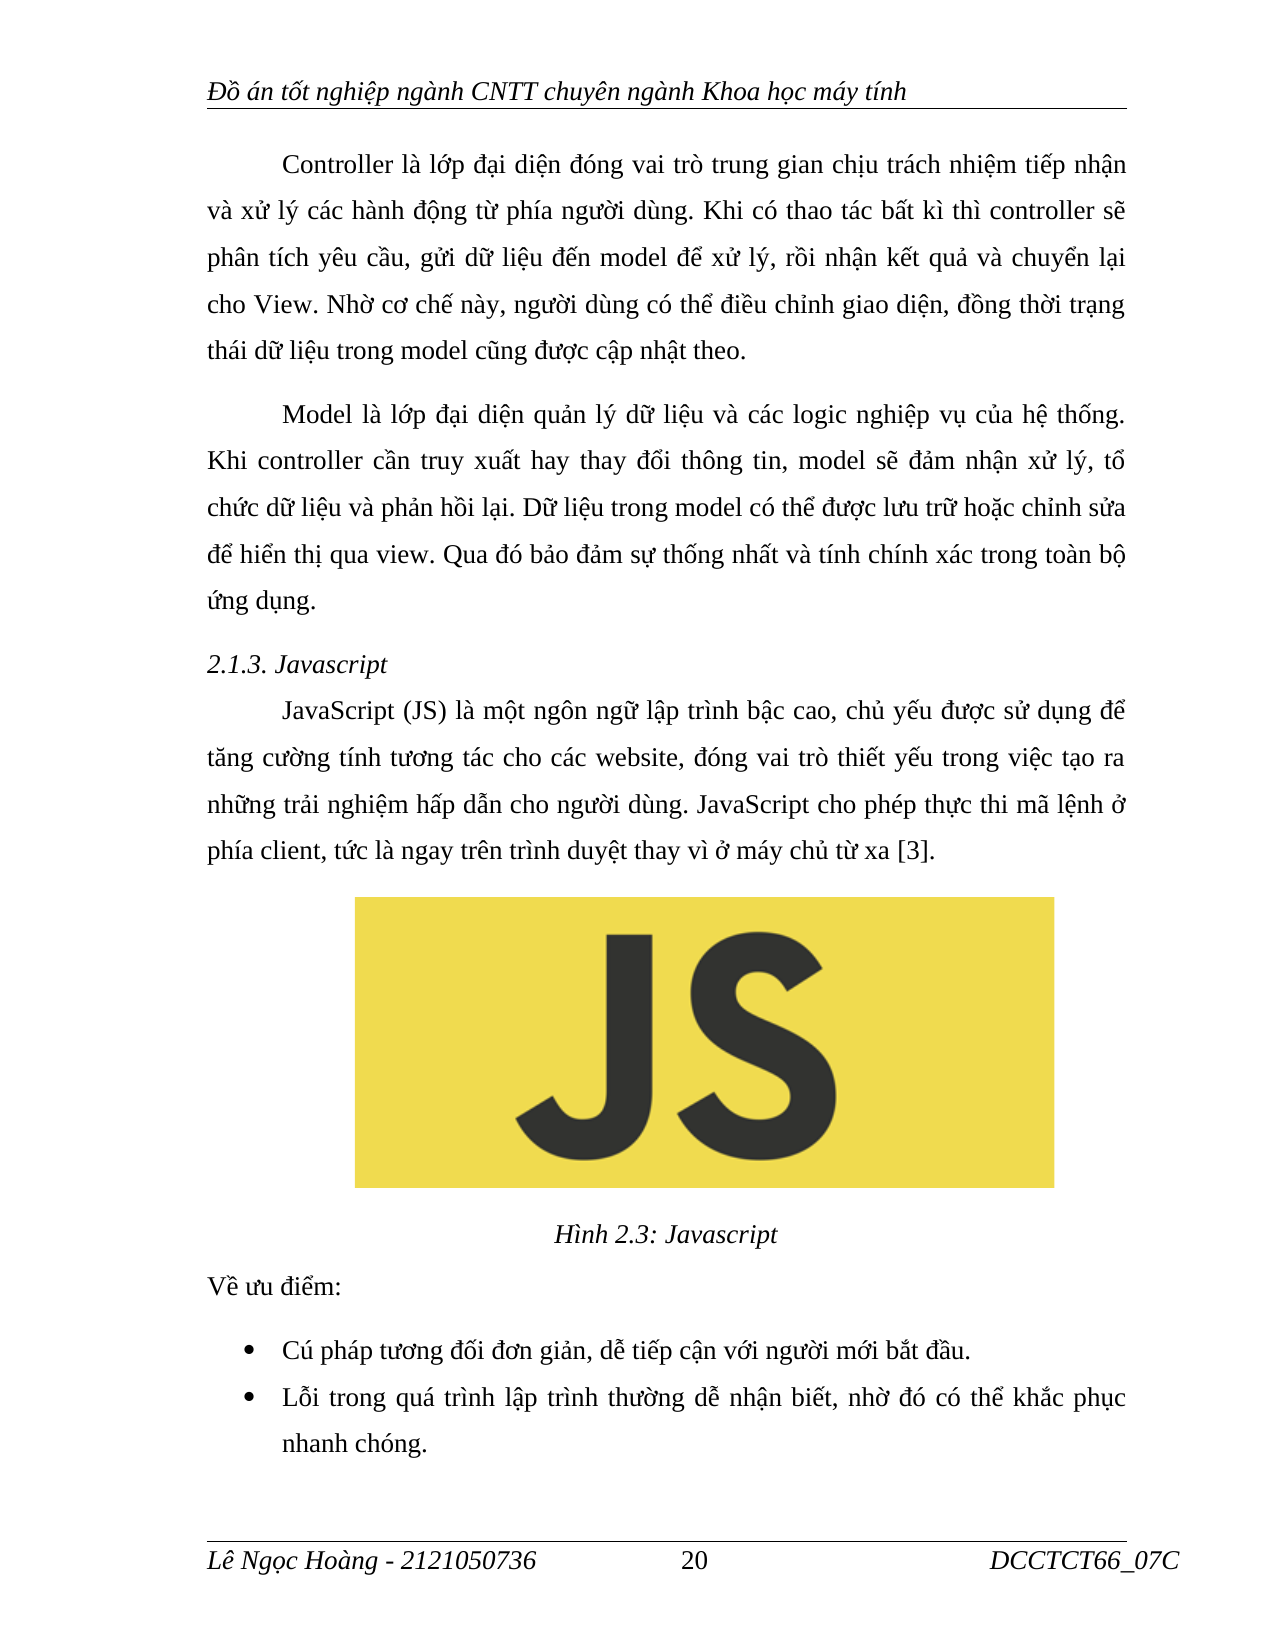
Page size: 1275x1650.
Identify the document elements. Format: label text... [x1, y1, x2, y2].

subtitle 2.1.3. Javascript [207, 648, 1127, 679]
list Lỗi trong quá trình lập trình thường dễ nhận biết, nhờ đó có thể khắc phục nhanh chóng. [244, 1381, 1127, 1458]
list Cú pháp tương đối đơn giản, dễ tiếp cận với người mới bắt đầu. [244, 1334, 1127, 1365]
text Về ưu điểm: [207, 1270, 1127, 1302]
text JavaScript (JS) là một ngôn ngữ lập trình bậc cao, chủ yếu được sử dụng để tăng cường tính tương tác cho các website, đóng vai trò thiết yếu trong việc tạo ra những trải nghiệm hấp dẫn cho người dùng. JavaScript cho phép thực thi mã lệnh ở phía client, tức là ngay trên trình duyệt thay vì ở máy chủ từ xa . [207, 694, 1127, 866]
text Model là lớp đại diện quản lý dữ liệu và các logic nghiệp vụ của hệ thống. Khi controller cần truy xuất hay thay đổi thông tin, model sẽ đảm nhận xử lý, tổ chức dữ liệu và phản hồi lại. Dữ liệu trong model có thể được lưu trữ hoặc chỉnh sửa để hiển thị qua view. Qua đó bảo đảm sự thống nhất và tính chính xác trong toàn bộ ứng dụng. [207, 398, 1127, 616]
text Controller là lớp đại diện đóng vai trò trung gian chịu trách nhiệm tiếp nhận và xử lý các hành động từ phía người dùng. Khi có thao tác bất kì thì controller sẽ phân tích yêu cầu, gửi dữ liệu đến model để xử lý, rồi nhận kết quả và chuyển lại cho View. Nhờ cơ chế này, người dùng có thể điều chỉnh giao diện, đồng thời trạng thái dữ liệu trong model cũng được cập nhật theo. [207, 148, 1127, 366]
picture [354, 897, 1055, 1188]
text Hình 2.3: Javascript [207, 1218, 1127, 1249]
